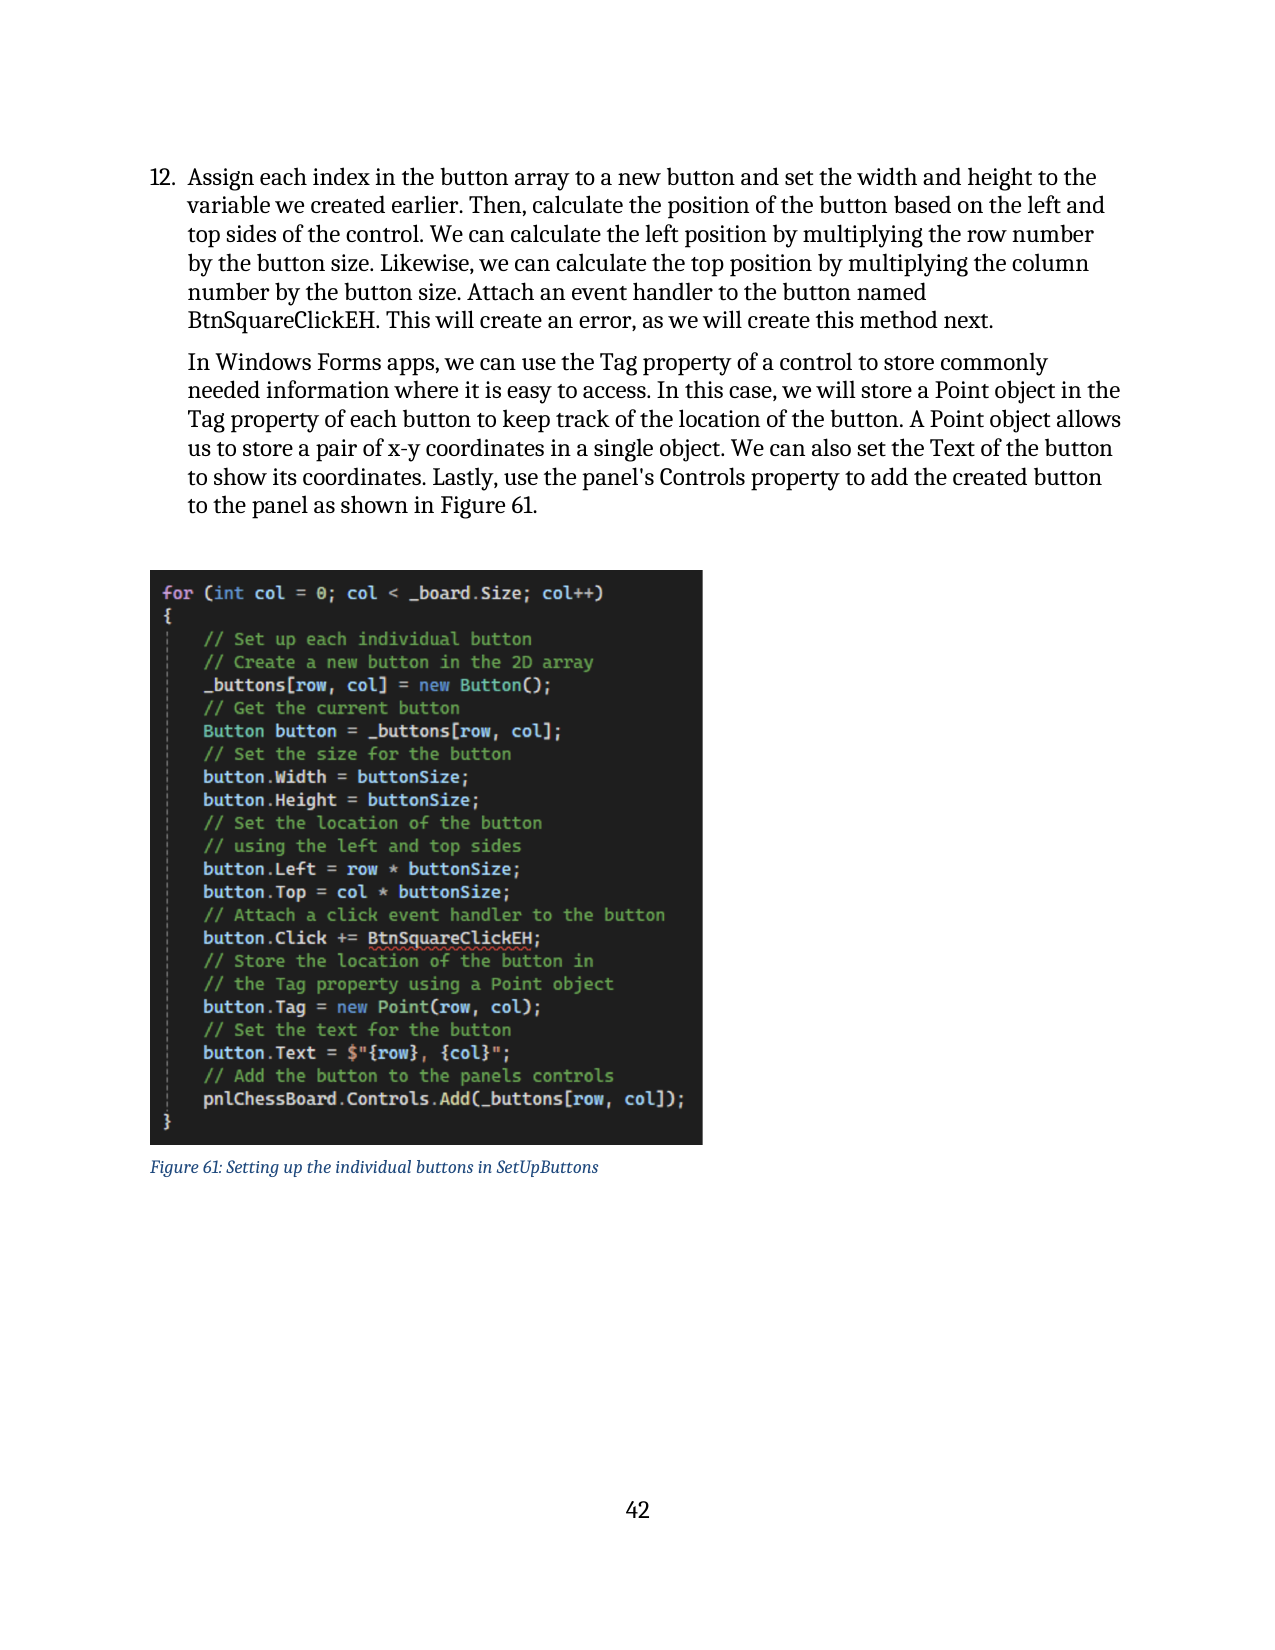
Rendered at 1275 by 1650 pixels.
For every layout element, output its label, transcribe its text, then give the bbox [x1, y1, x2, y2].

list In Windows Forms apps, we can use the Tag property of a control to store commonly needed information where it is easy to access. In this case, we will store a Point object in the Tag property of each button to keep track of the location of the button. A Point object allows us to store a pair of x-y coordinates in a single object. We can also set the Text of the button to show its coordinates. Lastly, use the panel's Controls property to add the created button to the panel as shown in Figure 61. [187, 347, 1125, 520]
picture [150, 570, 703, 1145]
text Figure 61: Setting up the individual buttons in SetUpButtons [150, 1157, 1125, 1178]
list Assign each index in the button array to a new button and set the width and height to the variable we created earlier. Then, calculate the position of the button based on the left and top sides of the control. We can calculate the left position by multiplying the row number by the button size. Likewise, we can calculate the top position by multiplying the column number by the button size. Attach an event handler to the button named BtnSquareClickEH. This will create an error, as we will create this method next. [150, 162, 1125, 335]
